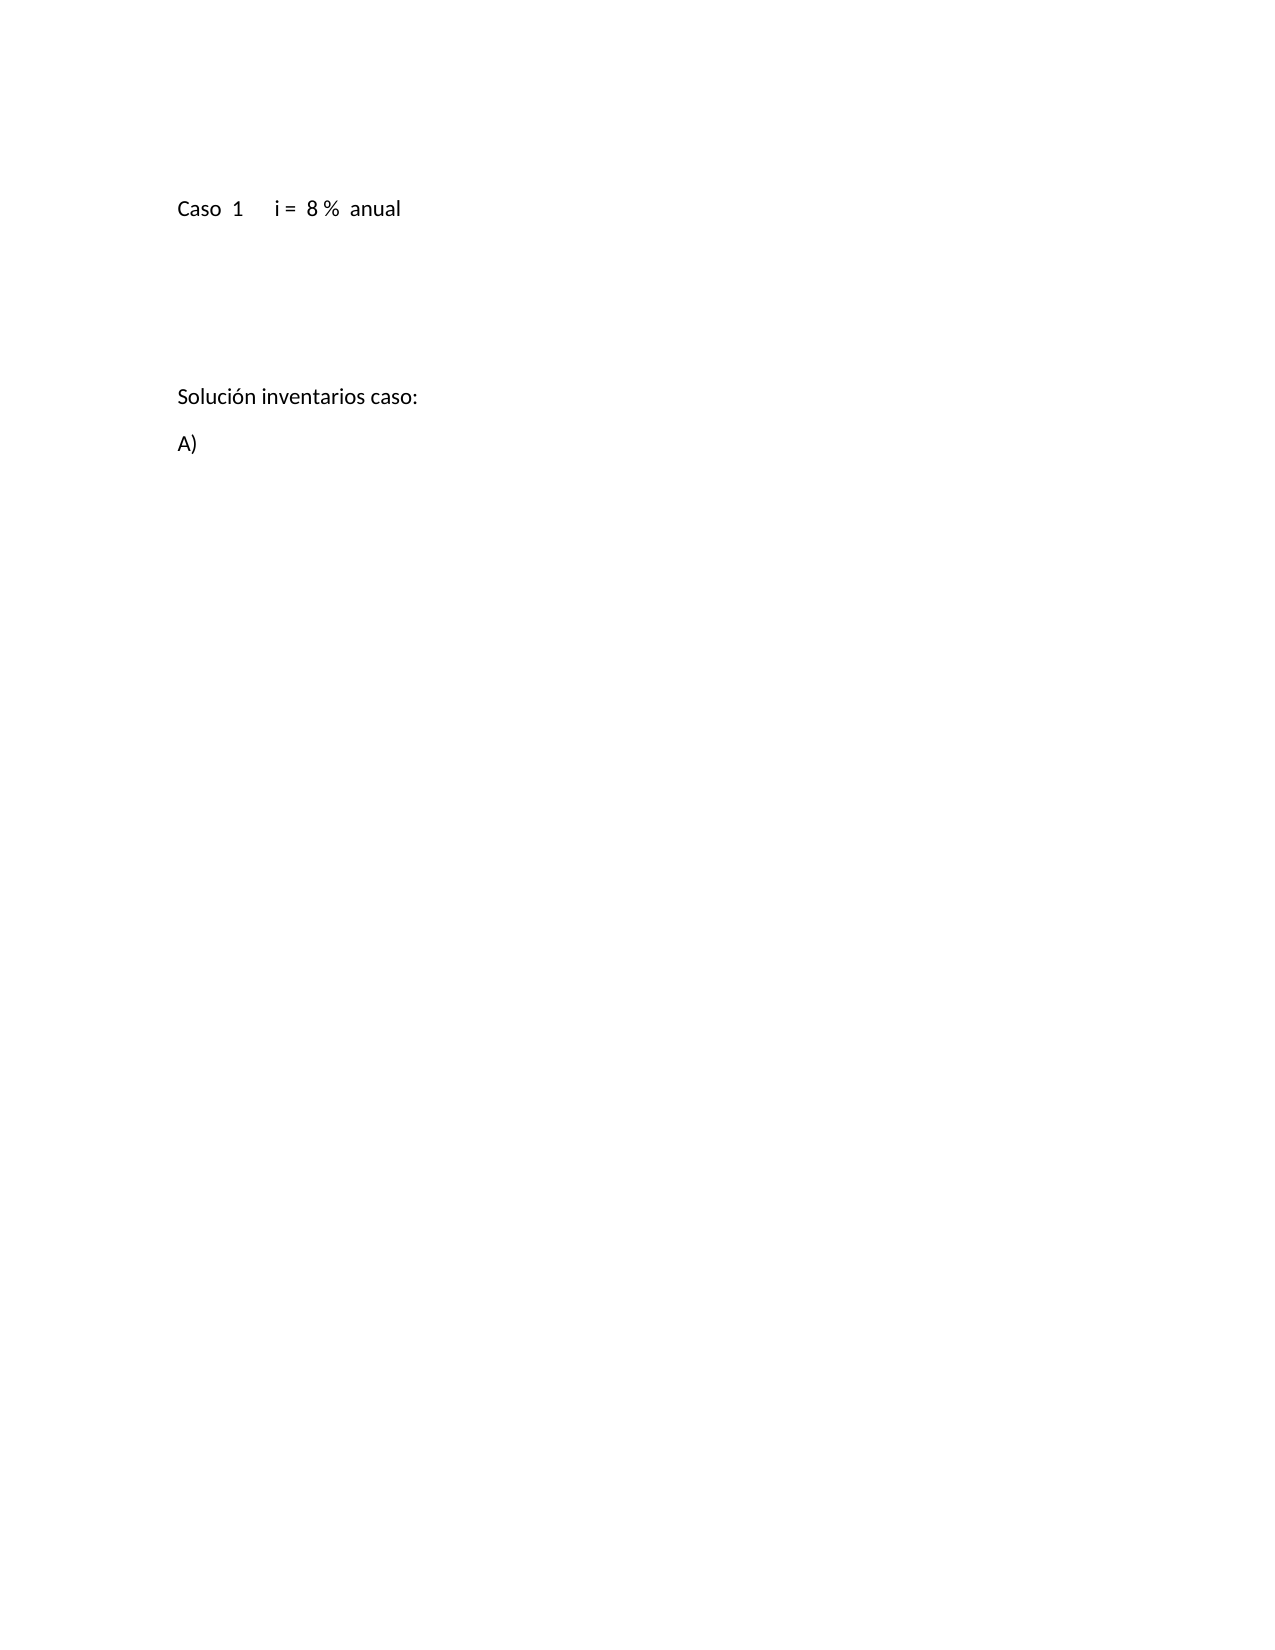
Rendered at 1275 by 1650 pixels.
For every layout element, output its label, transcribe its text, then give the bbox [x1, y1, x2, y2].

text Solución inventarios caso: [177, 382, 1098, 410]
text Caso 1 i = 8 % anual [177, 194, 1098, 222]
text A) [177, 429, 1098, 457]
